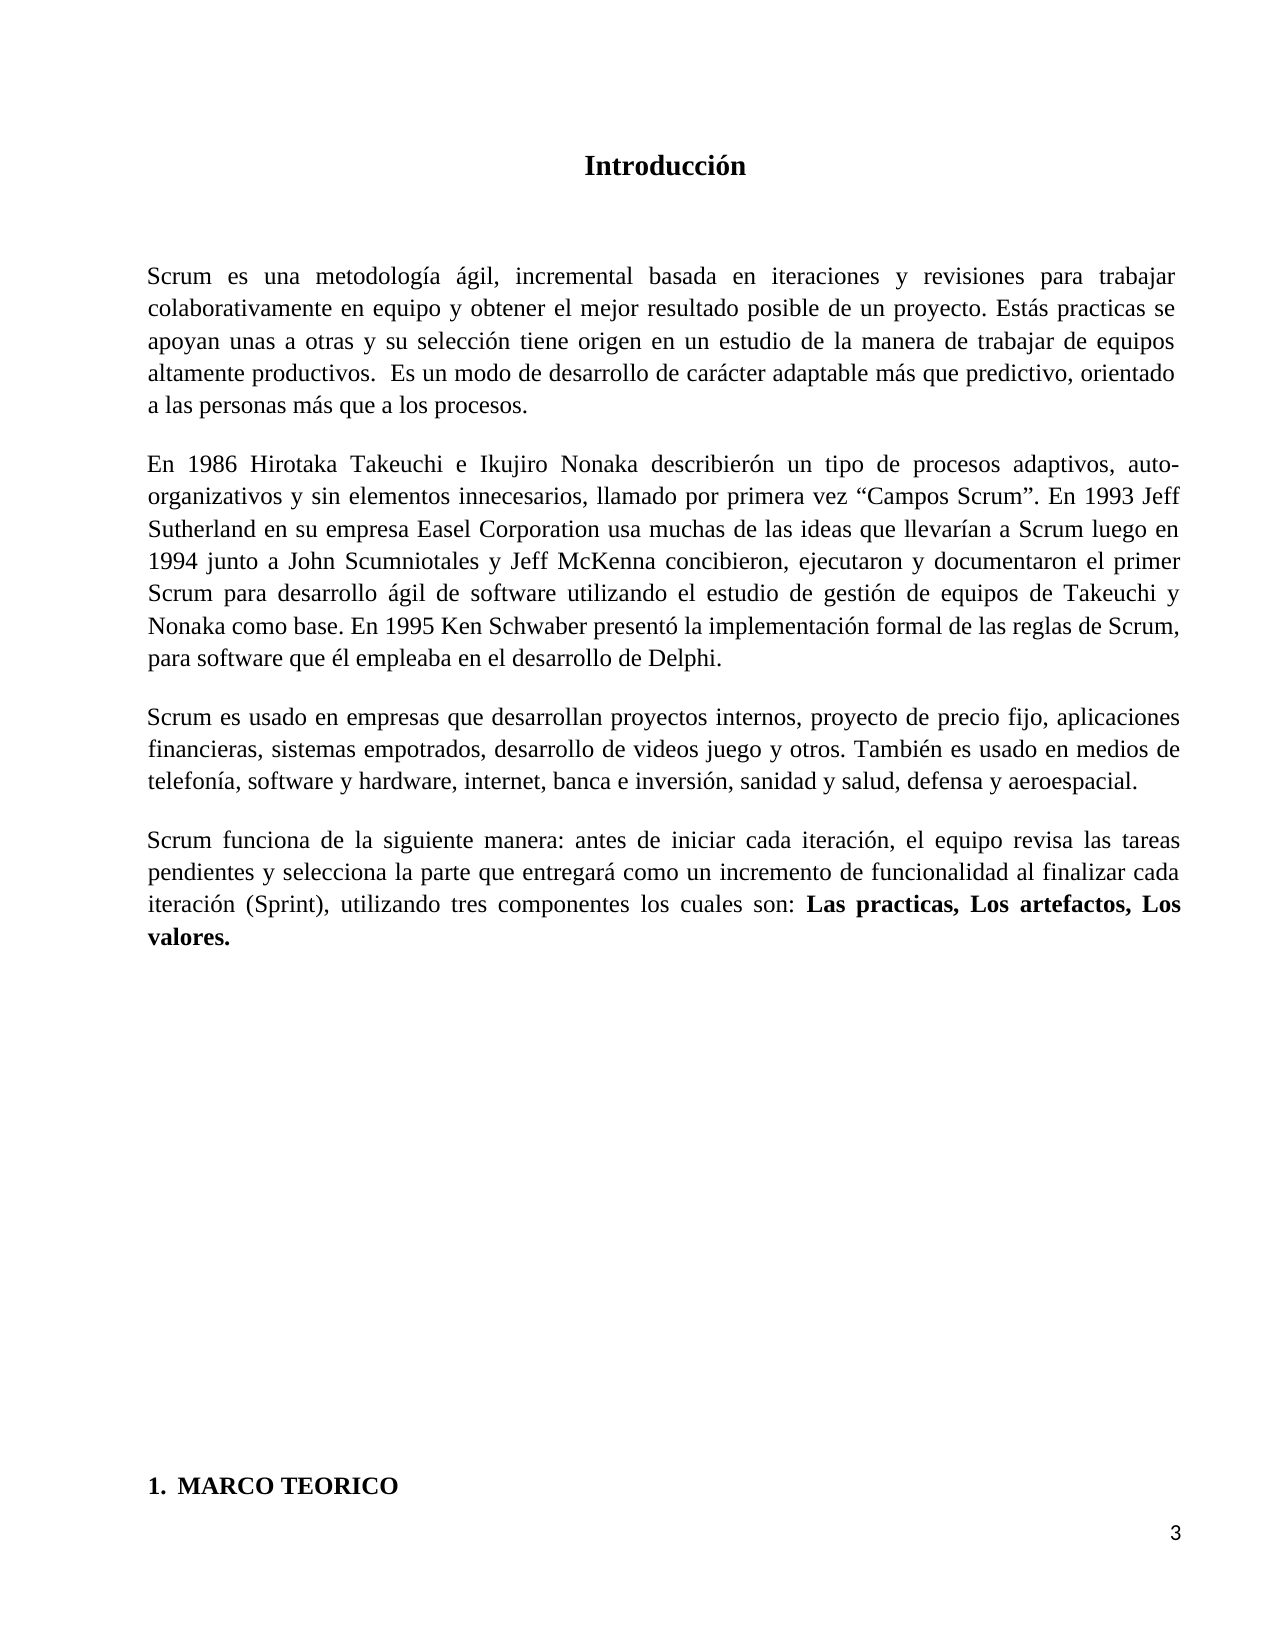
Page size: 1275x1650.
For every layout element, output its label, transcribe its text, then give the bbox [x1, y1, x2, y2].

text En 1986 Hirotaka Takeuchi e Ikujiro Nonaka describierón un tipo de procesos adaptivos, auto-organizativos y sin elementos innecesarios, llamado por primera vez “Campos Scrum”. En 1993 Jeff Sutherland en su empresa Easel Corporation usa muchas de las ideas que llevarían a Scrum luego en 1994 junto a John Scumniotales y Jeff McKenna concibieron, ejecutaron y documentaron el primer Scrum para desarrollo ágil de software utilizando el estudio de gestión de equipos de Takeuchi y Nonaka como base. En 1995 Ken Schwaber presentó la implementación formal de las reglas de Scrum, para software que él empleaba en el desarrollo de Delphi. [147, 449, 1181, 672]
text Scrum funciona de la siguiente manera: antes de iniciar cada iteración, el equipo revisa las tareas pendientes y selecciona la parte que entregará como un incremento de funcionalidad al finalizar cada iteración (Sprint), utilizando tres componentes los cuales son: Las practicas, Los artefactos, Los valores. [147, 825, 1181, 951]
subtitle Introducción [148, 148, 1183, 181]
list MARCO TEORICO [148, 1471, 1183, 1500]
text Scrum es usado en empresas que desarrollan proyectos internos, proyecto de precio fijo, aplicaciones financieras, sistemas empotrados, desarrollo de videos juego y otros. También es usado en medios de telefonía, software y hardware, internet, banca e inversión, sanidad y salud, defensa y aeroespacial. [147, 702, 1181, 795]
text Scrum es una metodología ágil, incremental basada en iteraciones y revisiones para trabajar colaborativamente en equipo y obtener el mejor resultado posible de un proyecto. Estás practicas se apoyan unas a otras y su selección tiene origen en un estudio de la manera de trabajar de equipos altamente productivos. Es un modo de desarrollo de carácter adaptable más que predictivo, orientado a las personas más que a los procesos. [147, 261, 1176, 419]
